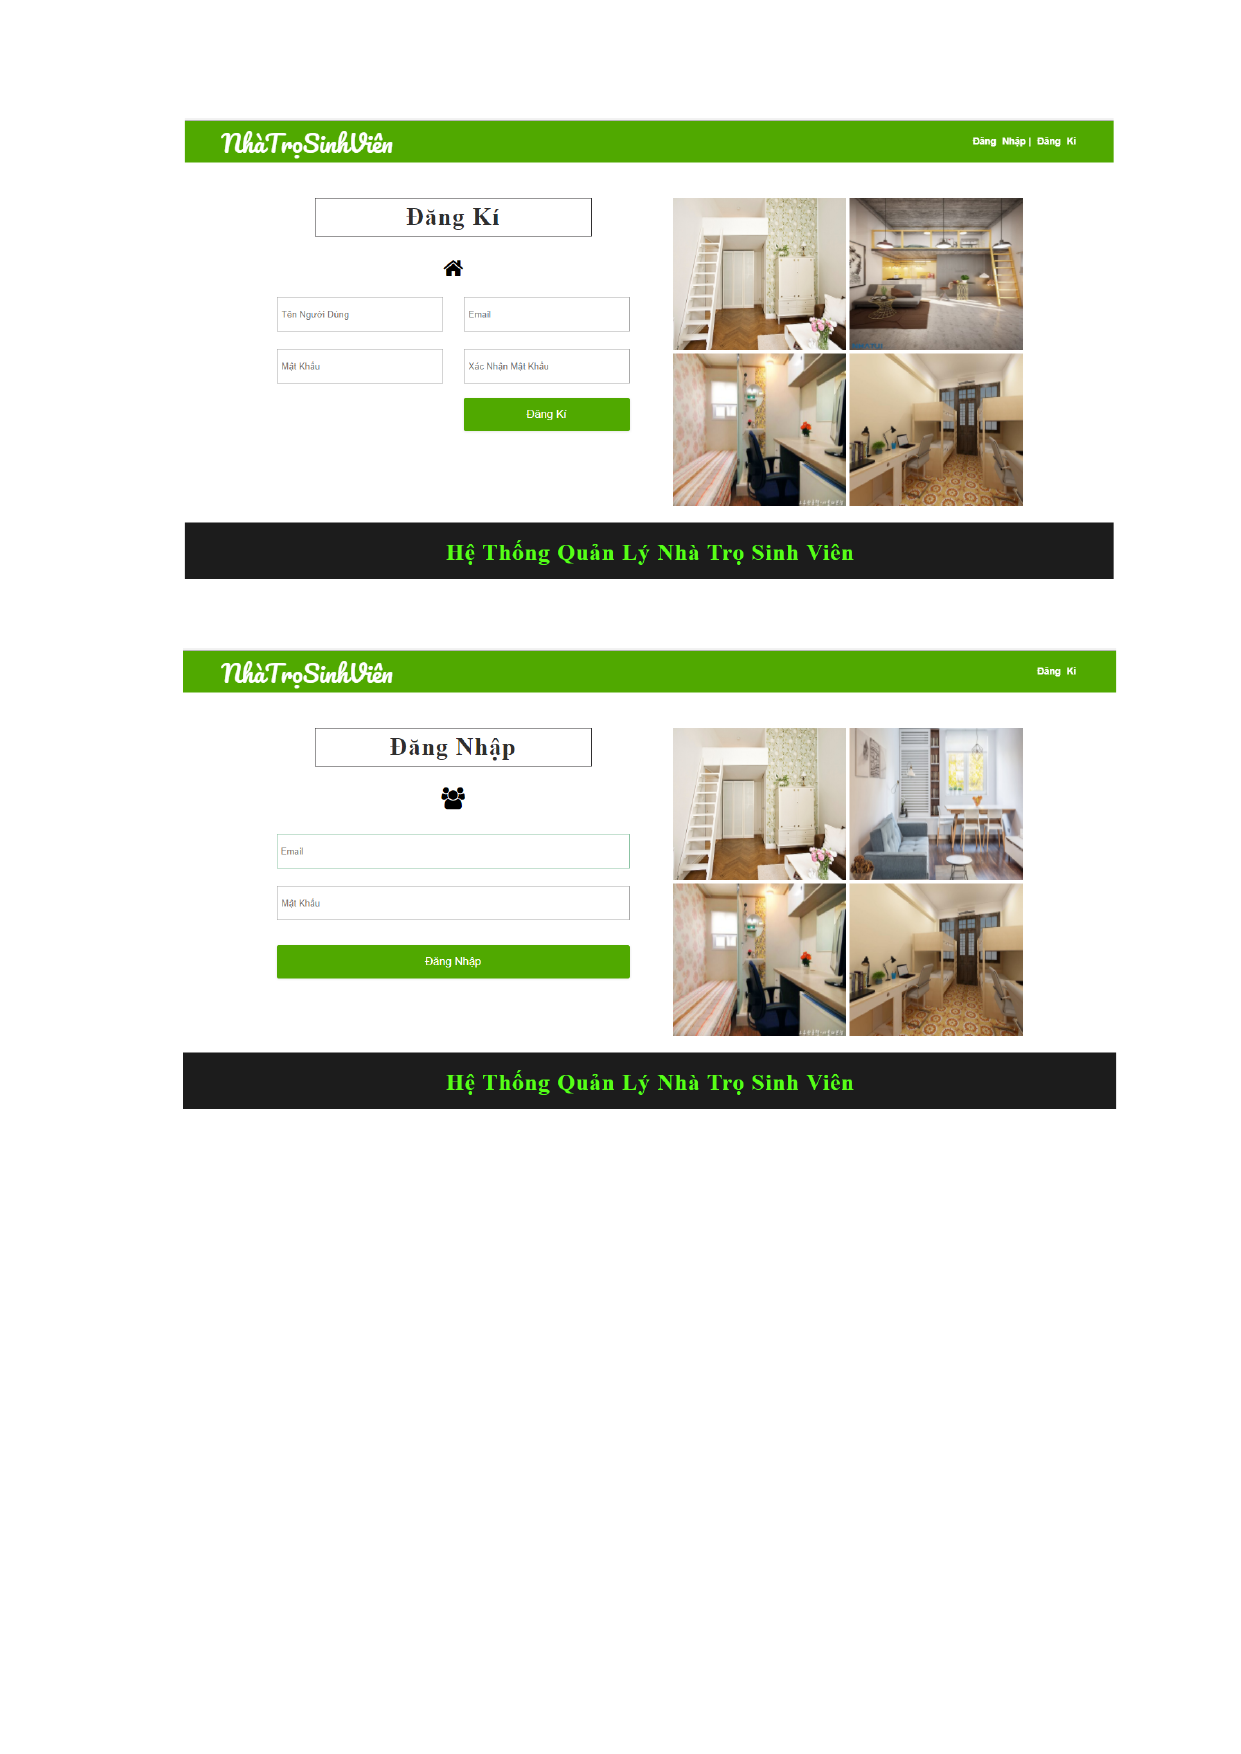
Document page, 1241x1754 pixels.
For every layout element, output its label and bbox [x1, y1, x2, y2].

picture [183, 648, 1117, 1109]
picture [184, 118, 1114, 579]
